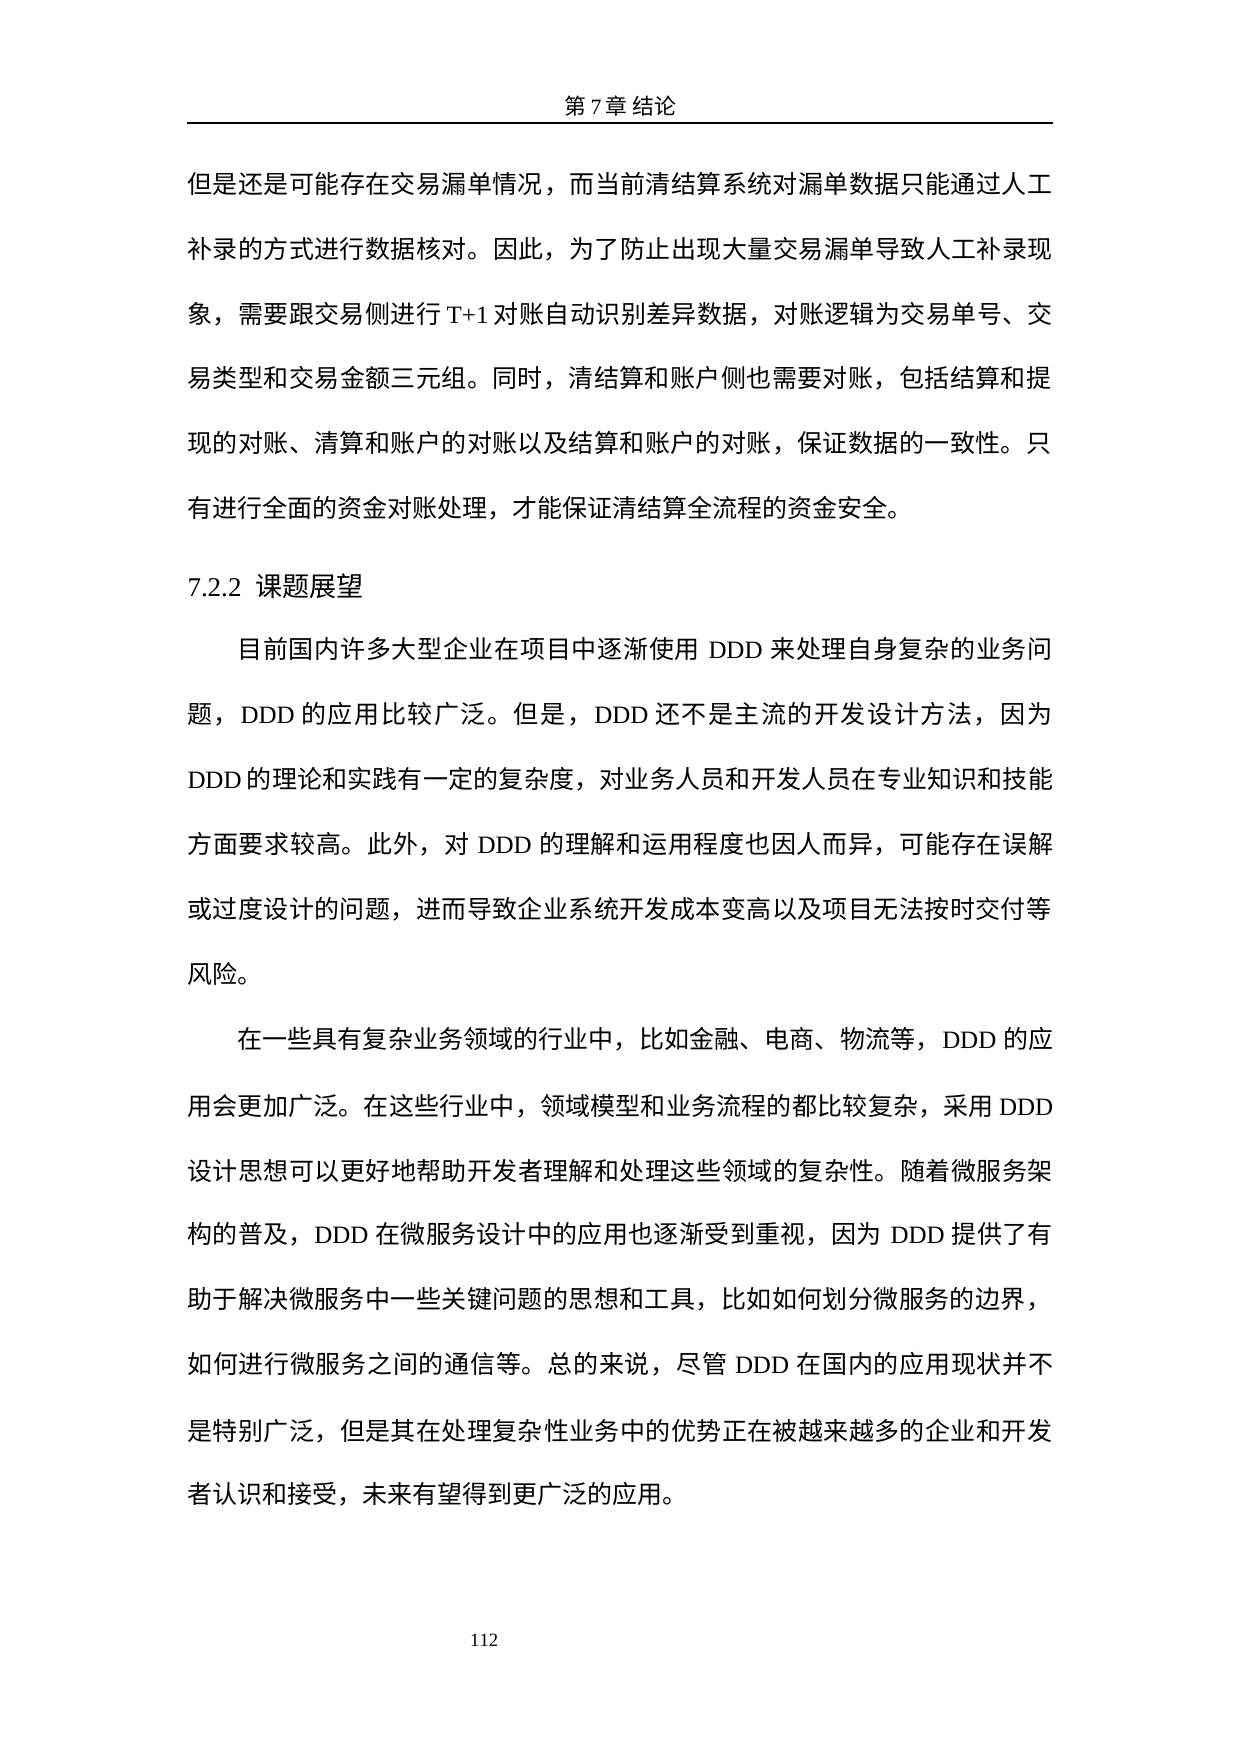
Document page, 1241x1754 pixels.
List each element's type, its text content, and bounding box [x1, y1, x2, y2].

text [187, 150, 1053, 540]
text 7.2.2 课题展望 [187, 565, 1053, 604]
text 在一些具有复杂业务领域的行业中，比如金融、电商、物流等，DDD 的应用会更加广泛。在这些行业中，领域模型和业务流程的都比较复杂，采用DDD 设计思想可以更好地帮助开发者理解和处理这些领域的复杂性。随着微服务架构的普及，DDD 在微服务设计中的应用也逐渐受到重视，因为 DDD 提供了有助于解决微服务中一些关键问题的思想和工具，比如如何划分微服务的边界，如何进行微服务之间的通信等。总的来说，尽管 DDD 在国内的应用现状并不是特别广泛，但是其在处理复杂性业务中的优势正在被越来越多的企业和开发者认识和接受，未来有望得到更广泛的应用。 [187, 1007, 1053, 1527]
text 目前国内许多大型企业在项目中逐渐使用 DDD 来处理自身复杂的业务问题，DDD的应用比较广泛。但是，DDD还不是主流的开发设计方法，因为 DDD的理论和实践有一定的复杂度，对业务人员和开发人员在专业知识和技能方面要求较高。此外，对 DDD 的理解和运用程度也因人而异，可能存在误解或过度设计的问题，进而导致企业系统开发成本变高以及项目无法按时交付等风险。 [187, 617, 1053, 1007]
